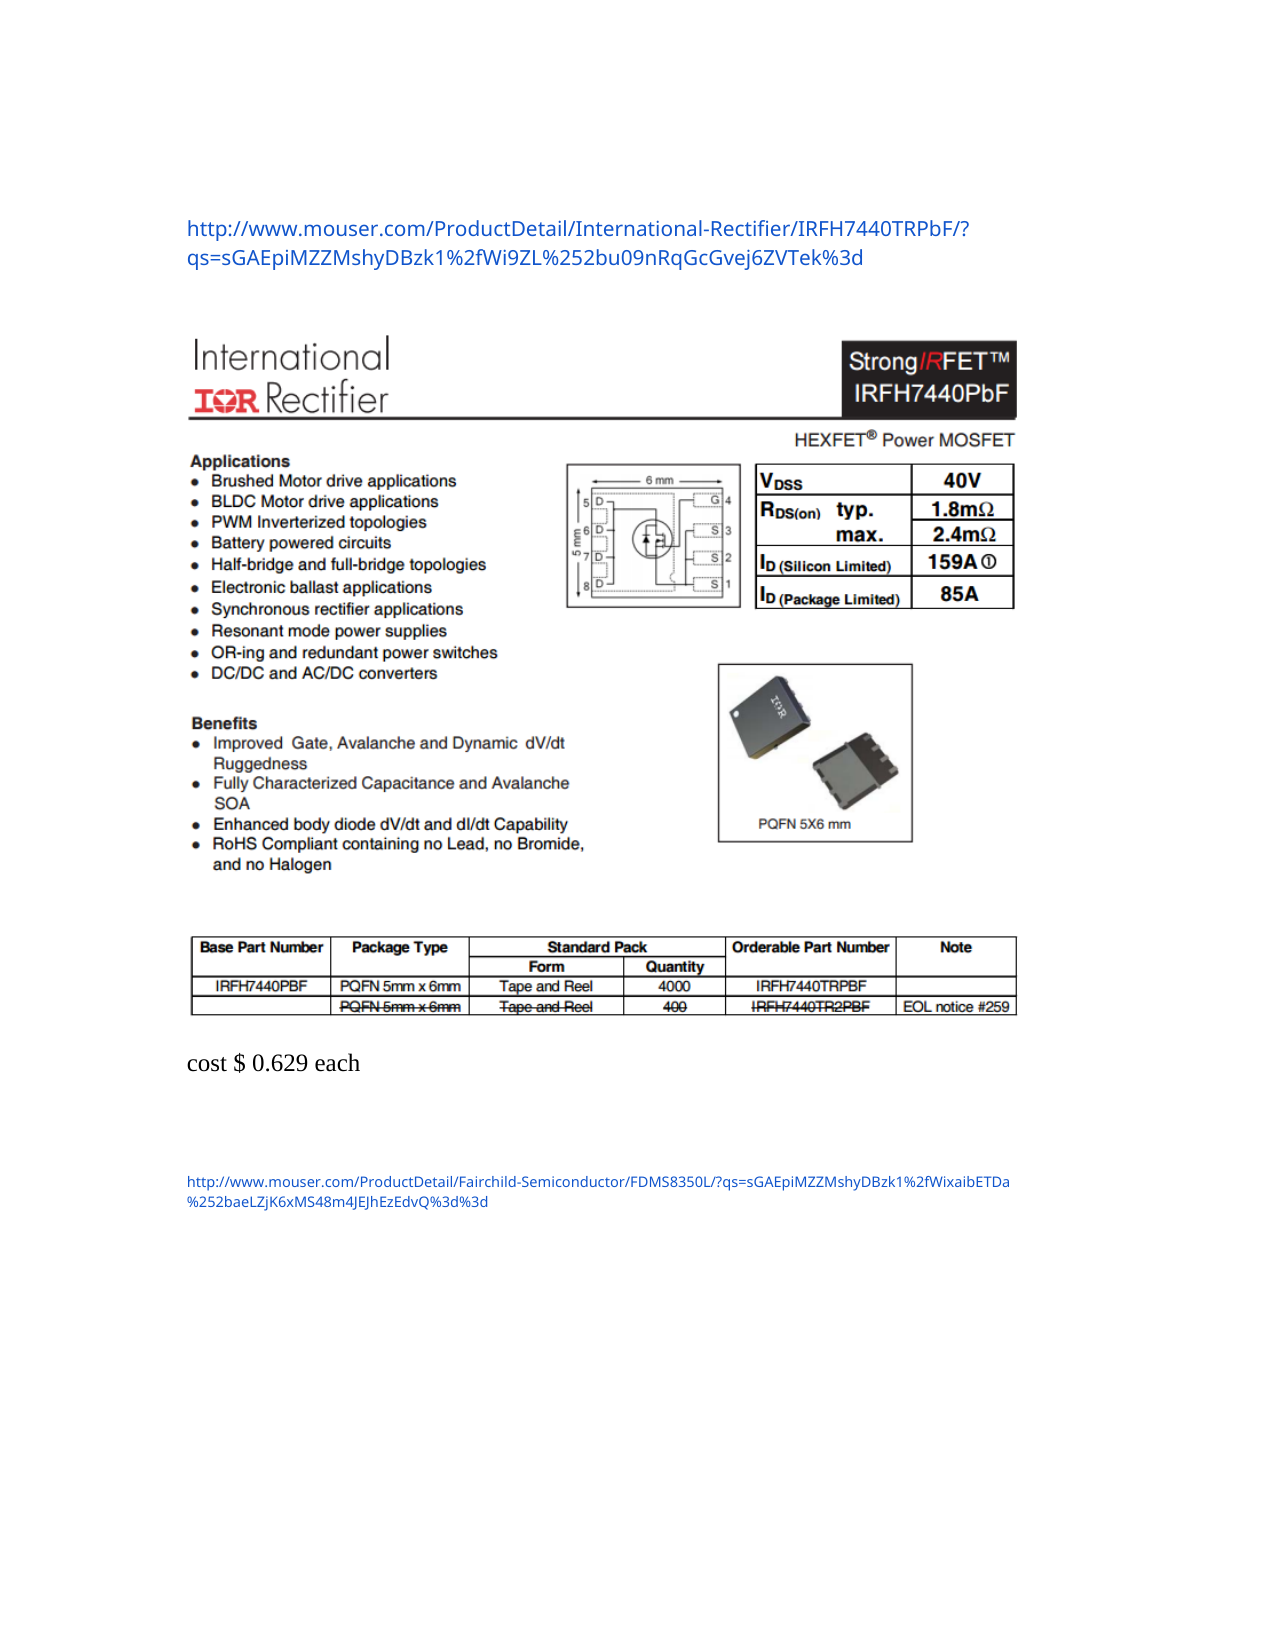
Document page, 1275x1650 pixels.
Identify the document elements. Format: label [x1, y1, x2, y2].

picture [186, 324, 1065, 1036]
table_header [176, 150, 1076, 1263]
